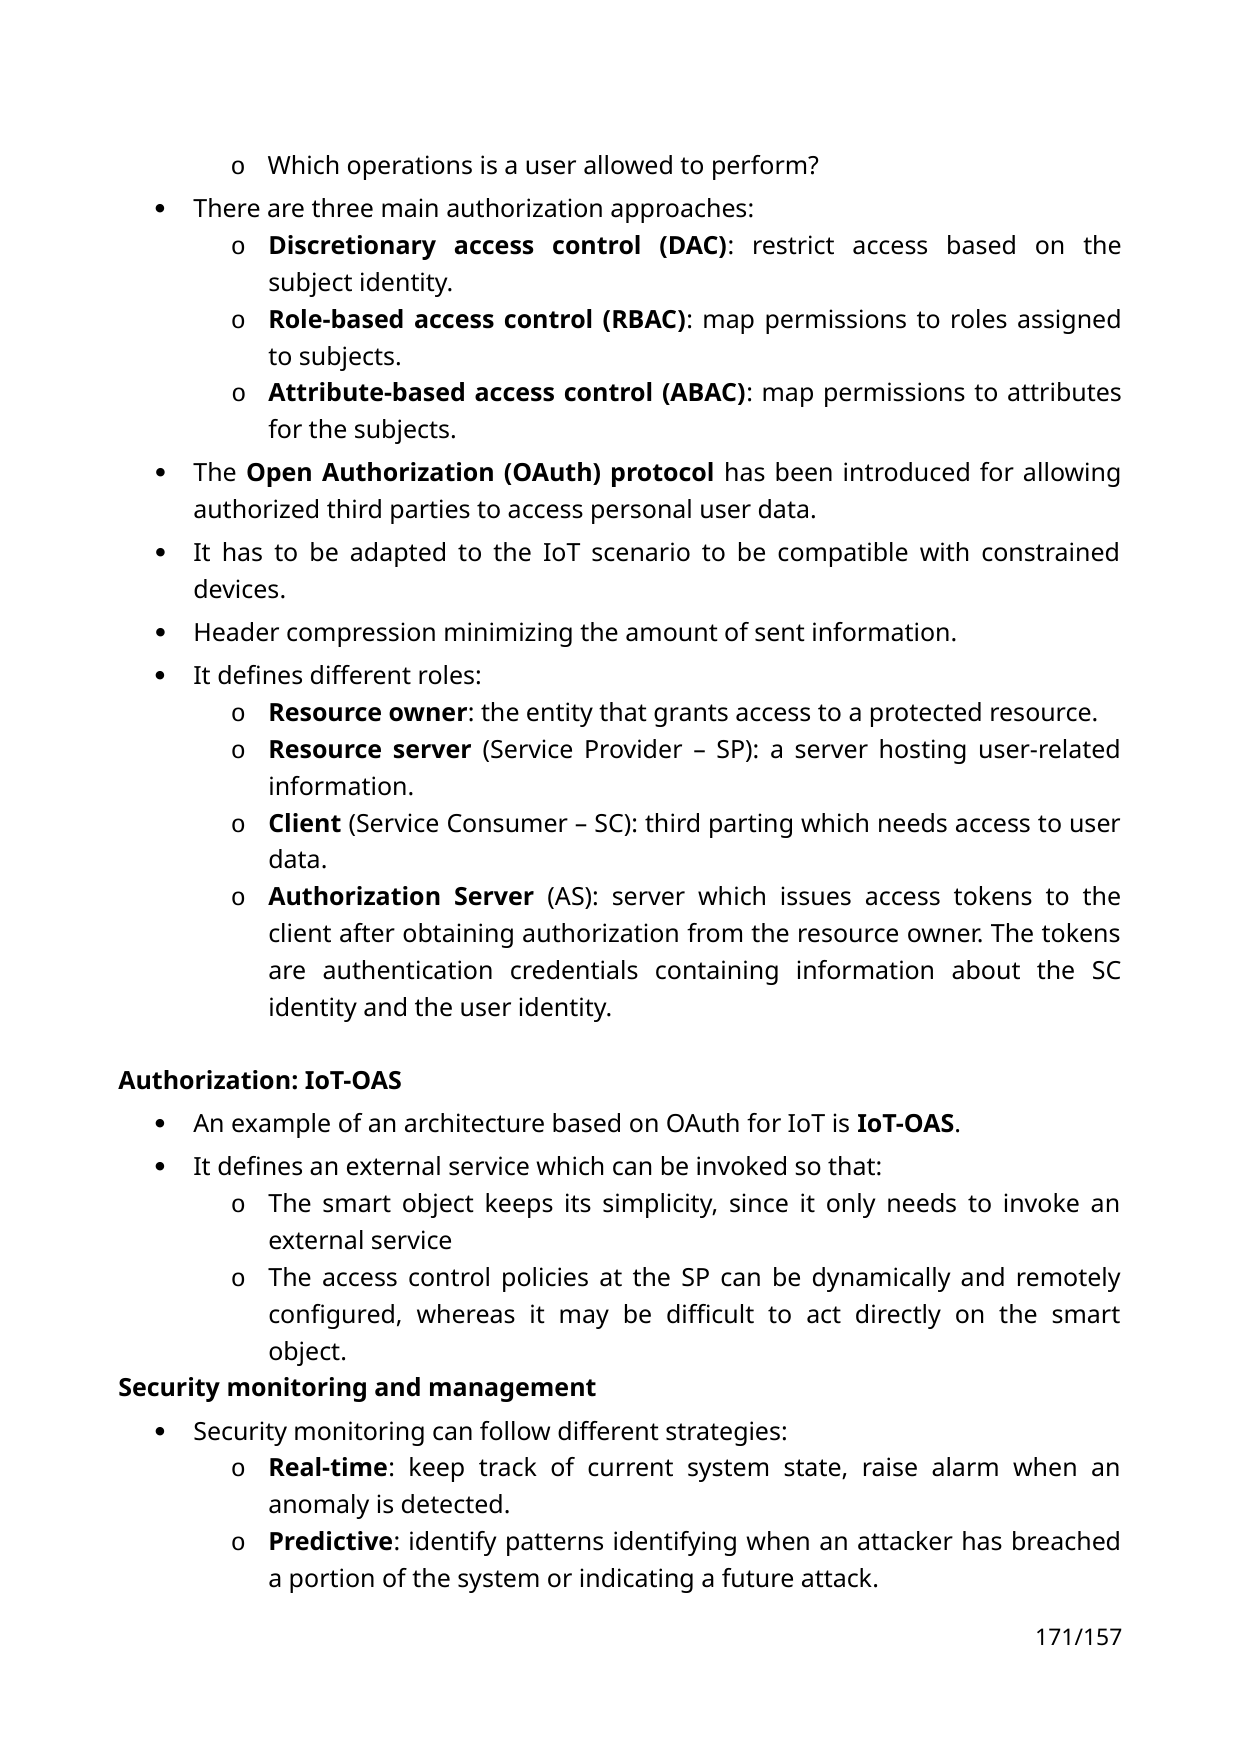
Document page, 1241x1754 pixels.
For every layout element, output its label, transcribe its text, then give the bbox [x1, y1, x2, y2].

list Real-time: keep track of current system state, raise alarm when an anomaly is detected. [231, 1450, 1122, 1521]
list Header compression minimizing the amount of sent information. [156, 615, 1122, 649]
text Authorization: IoT-OAS [118, 1063, 1122, 1097]
list It defines different roles: [156, 658, 1122, 692]
list Which operations is a user allowed to perform? [230, 148, 1122, 182]
text Security monitoring and management [118, 1370, 1122, 1404]
list Resource server (Service Provider – SP): a server hosting user-related information. [231, 731, 1122, 802]
list An example of an architecture based on OAuth for IoT is IoT-OAS. [156, 1106, 1122, 1140]
list Predictive: identify patterns identifying when an attacker has breached a portion of the system or indicating a future attack. [231, 1524, 1122, 1595]
list Resource owner: the entity that grants access to a protected resource. [231, 694, 1122, 729]
list Client (Service Consumer – SC): third parting which needs access to user data. [231, 805, 1122, 876]
list Discretionary access control (DAC): restrict access based on the subject identity. [231, 228, 1122, 299]
list It defines an external service which can be invoked so that: [156, 1149, 1122, 1183]
list Authorization Server (AS): server which issues access tokens to the client after obtaining authorization from the resource owner. The tokens are authentication credentials containing information about the SC identity and the user identity. [231, 879, 1122, 1023]
list Security monitoring can follow different strategies: [156, 1413, 1122, 1447]
list The smart object keeps its simplicity, since it only needs to invoke an external service [231, 1186, 1122, 1257]
list Attribute-based access control (ABAC): map permissions to attributes for the subjects. [231, 375, 1122, 446]
list It has to be adapted to the IoT scenario to be compatible with constrained devices. [156, 535, 1122, 606]
list The access control policies at the SP can be dynamically and remotely configured, whereas it may be difficult to act directly on the smart object. [231, 1259, 1122, 1367]
list Role-based access control (RBAC): map permissions to roles assigned to subjects. [231, 301, 1122, 372]
list There are three main authorization approaches: [156, 191, 1122, 225]
list The Open Authorization (OAuth) protocol has been introduced for allowing authorized third parties to access personal user data. [156, 455, 1122, 526]
